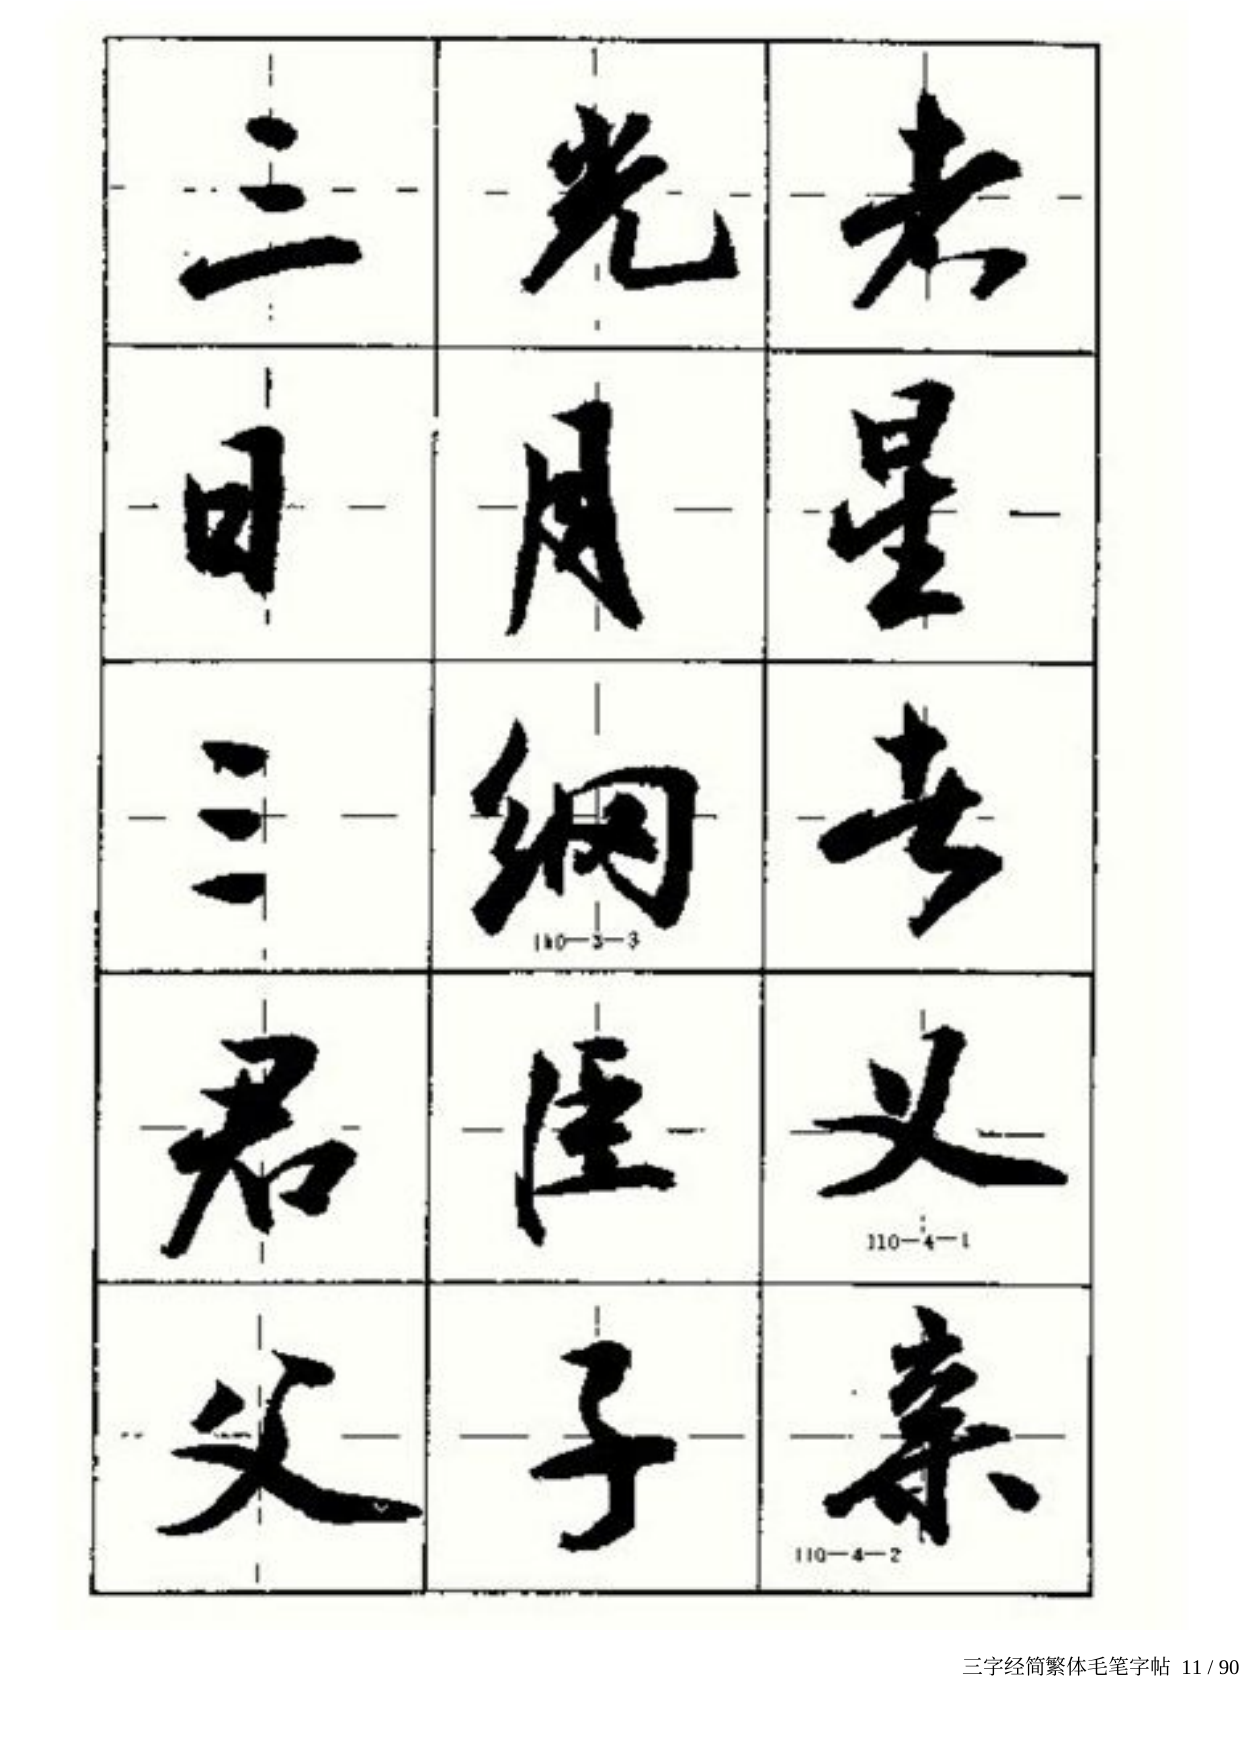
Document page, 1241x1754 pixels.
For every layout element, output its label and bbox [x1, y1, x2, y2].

picture [45, 1, 1195, 1630]
